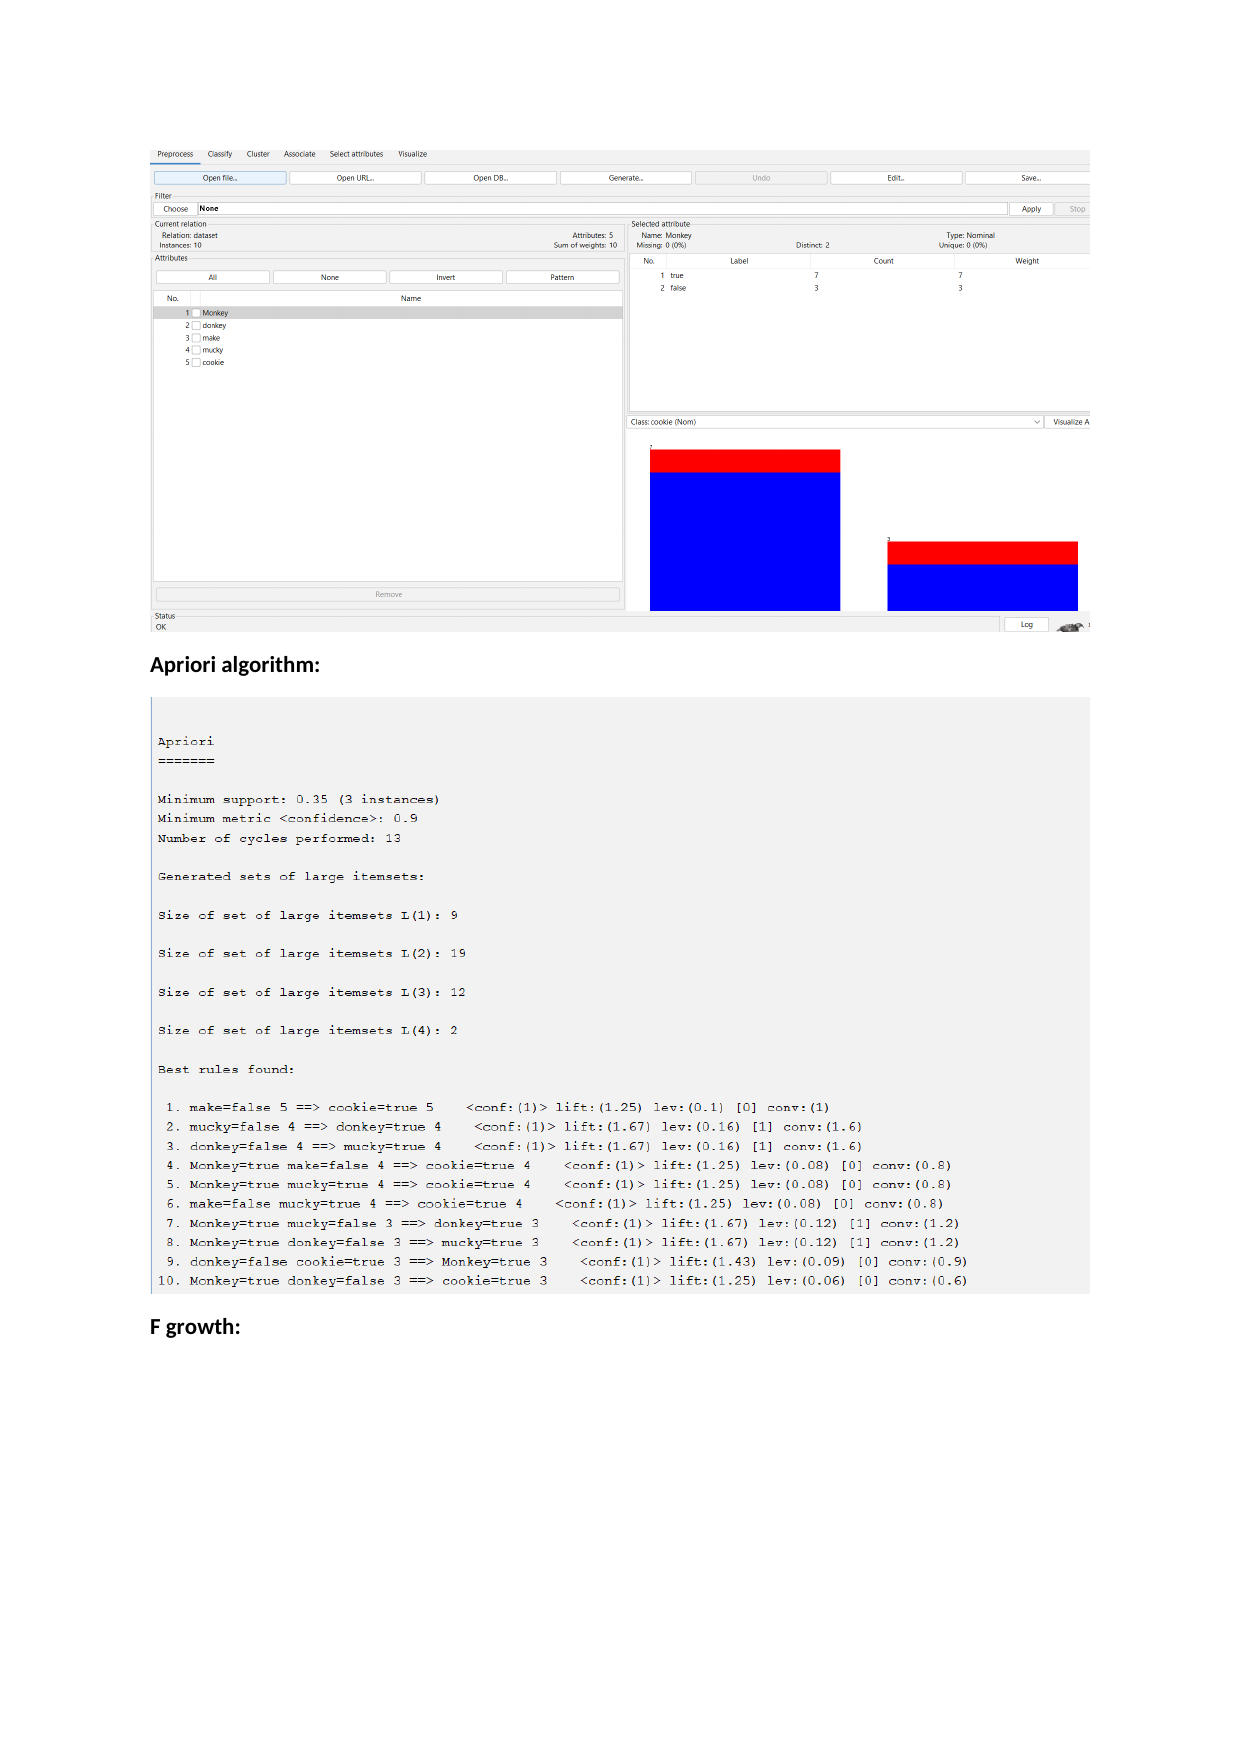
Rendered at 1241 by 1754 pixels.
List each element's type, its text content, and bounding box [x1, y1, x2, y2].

picture [150, 150, 1090, 632]
text Apriori algorithm: [150, 650, 1090, 678]
text F growth: [150, 1312, 1090, 1340]
picture [150, 697, 1090, 1294]
